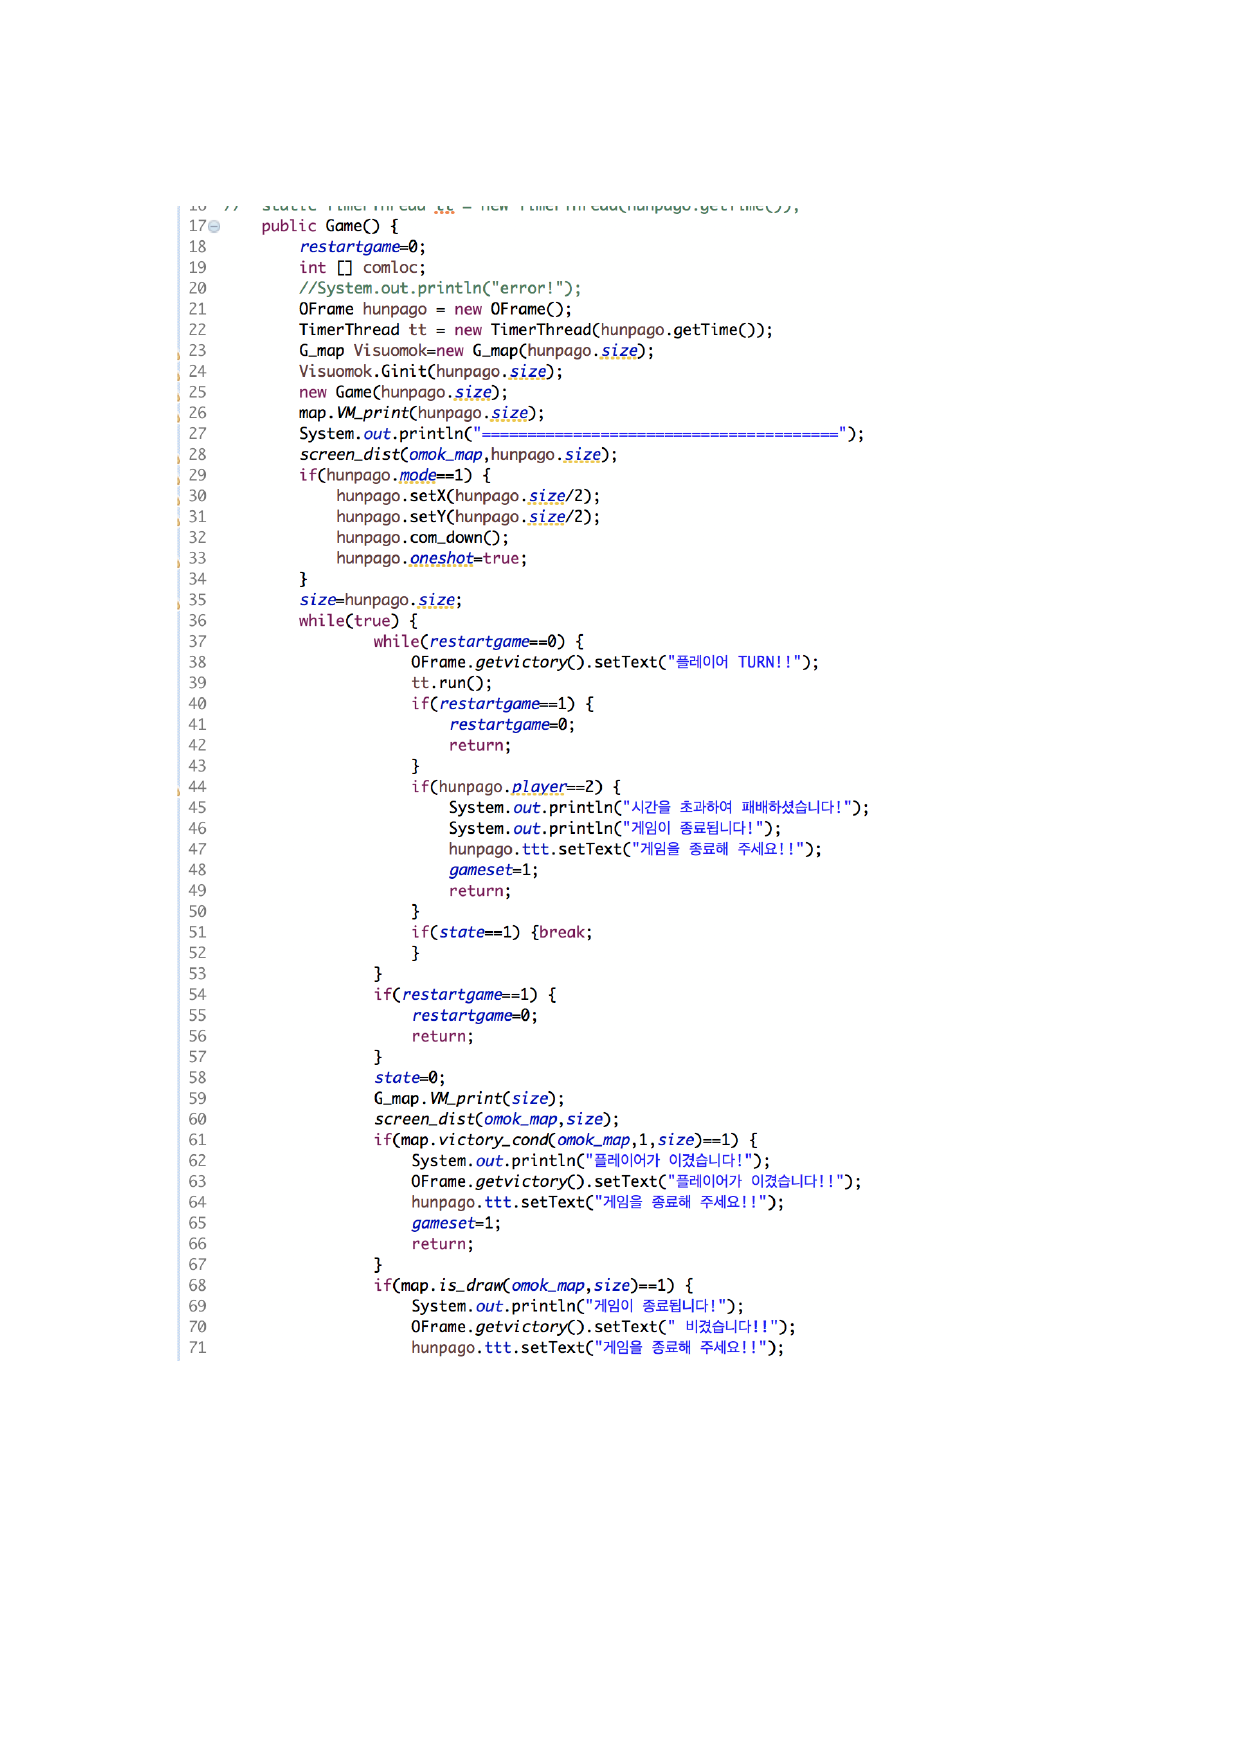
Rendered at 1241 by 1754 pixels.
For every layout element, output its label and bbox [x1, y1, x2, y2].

picture [177, 206, 1063, 1361]
